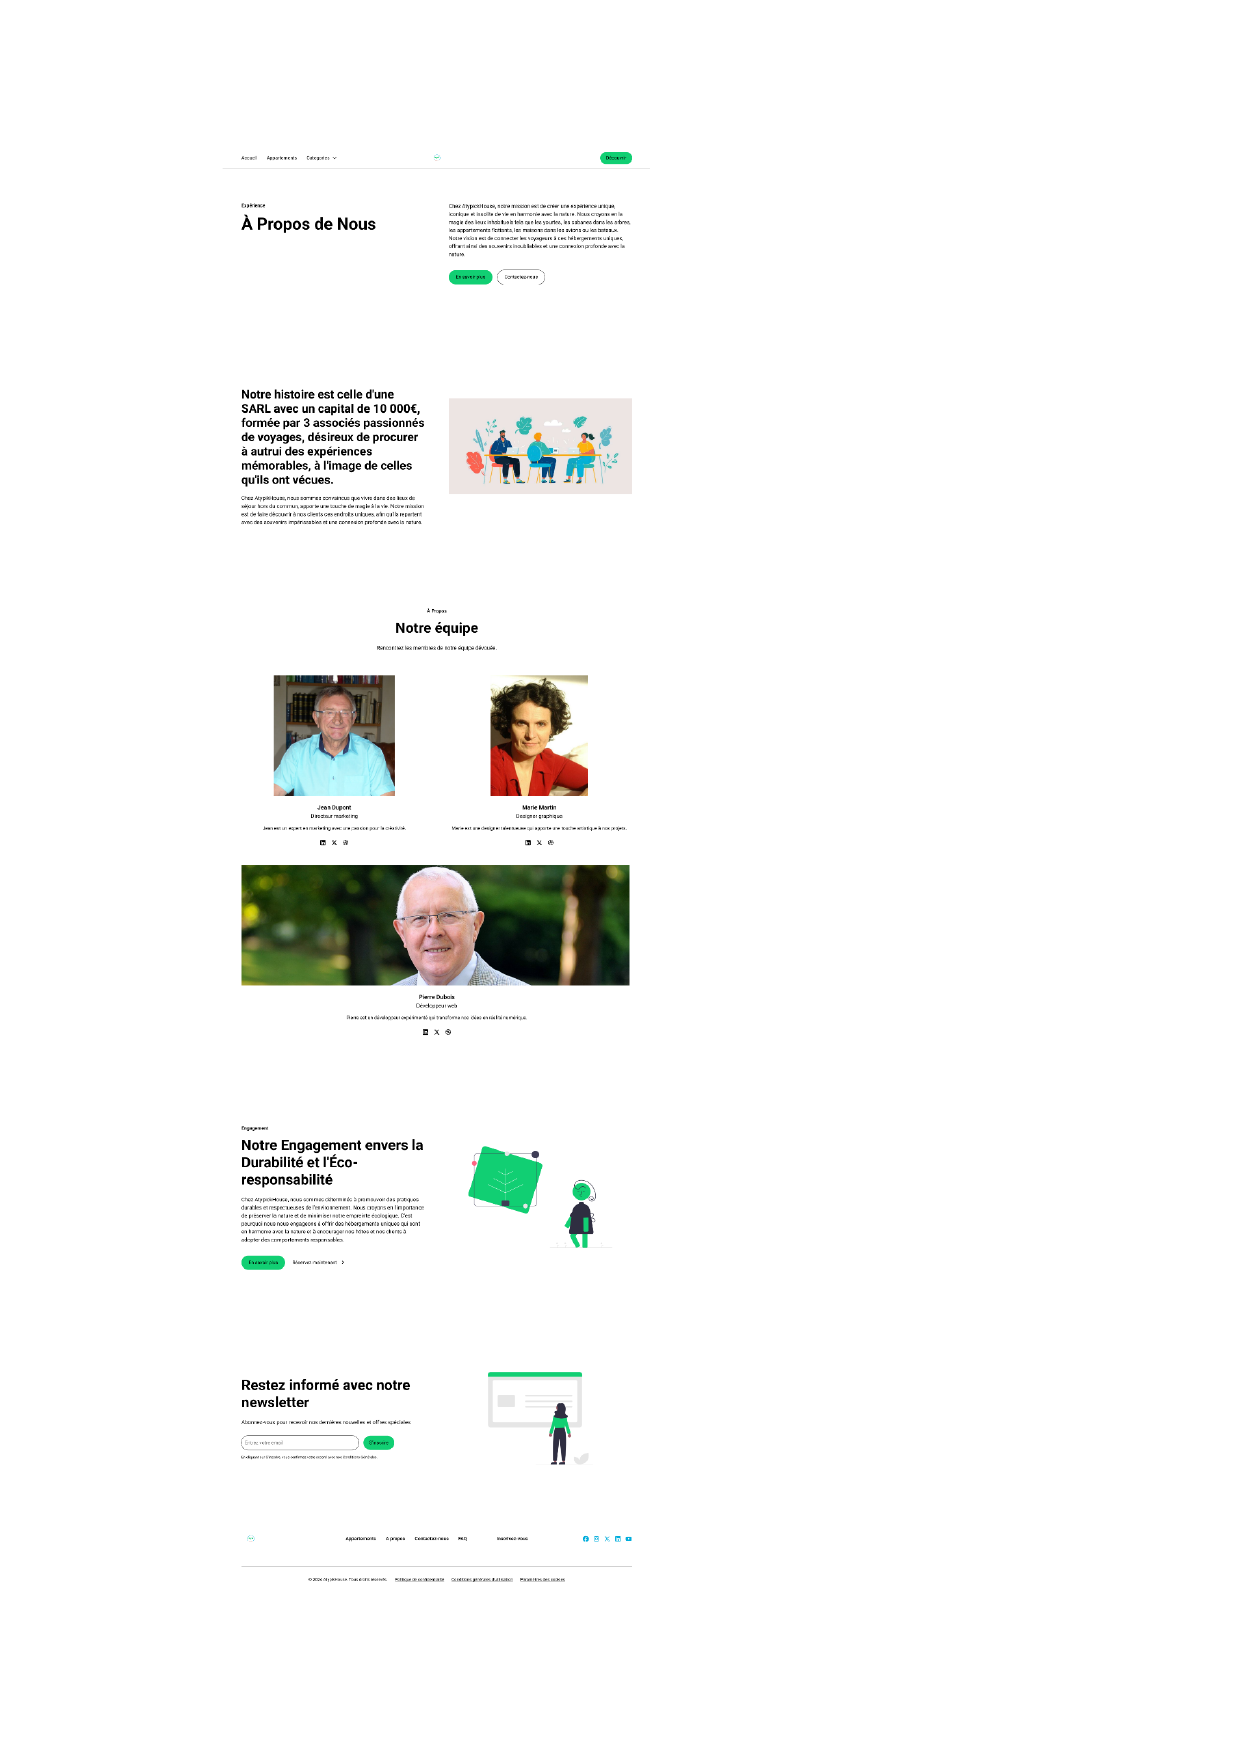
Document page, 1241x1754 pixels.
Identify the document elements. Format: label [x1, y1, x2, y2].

picture [222, 147, 650, 1606]
